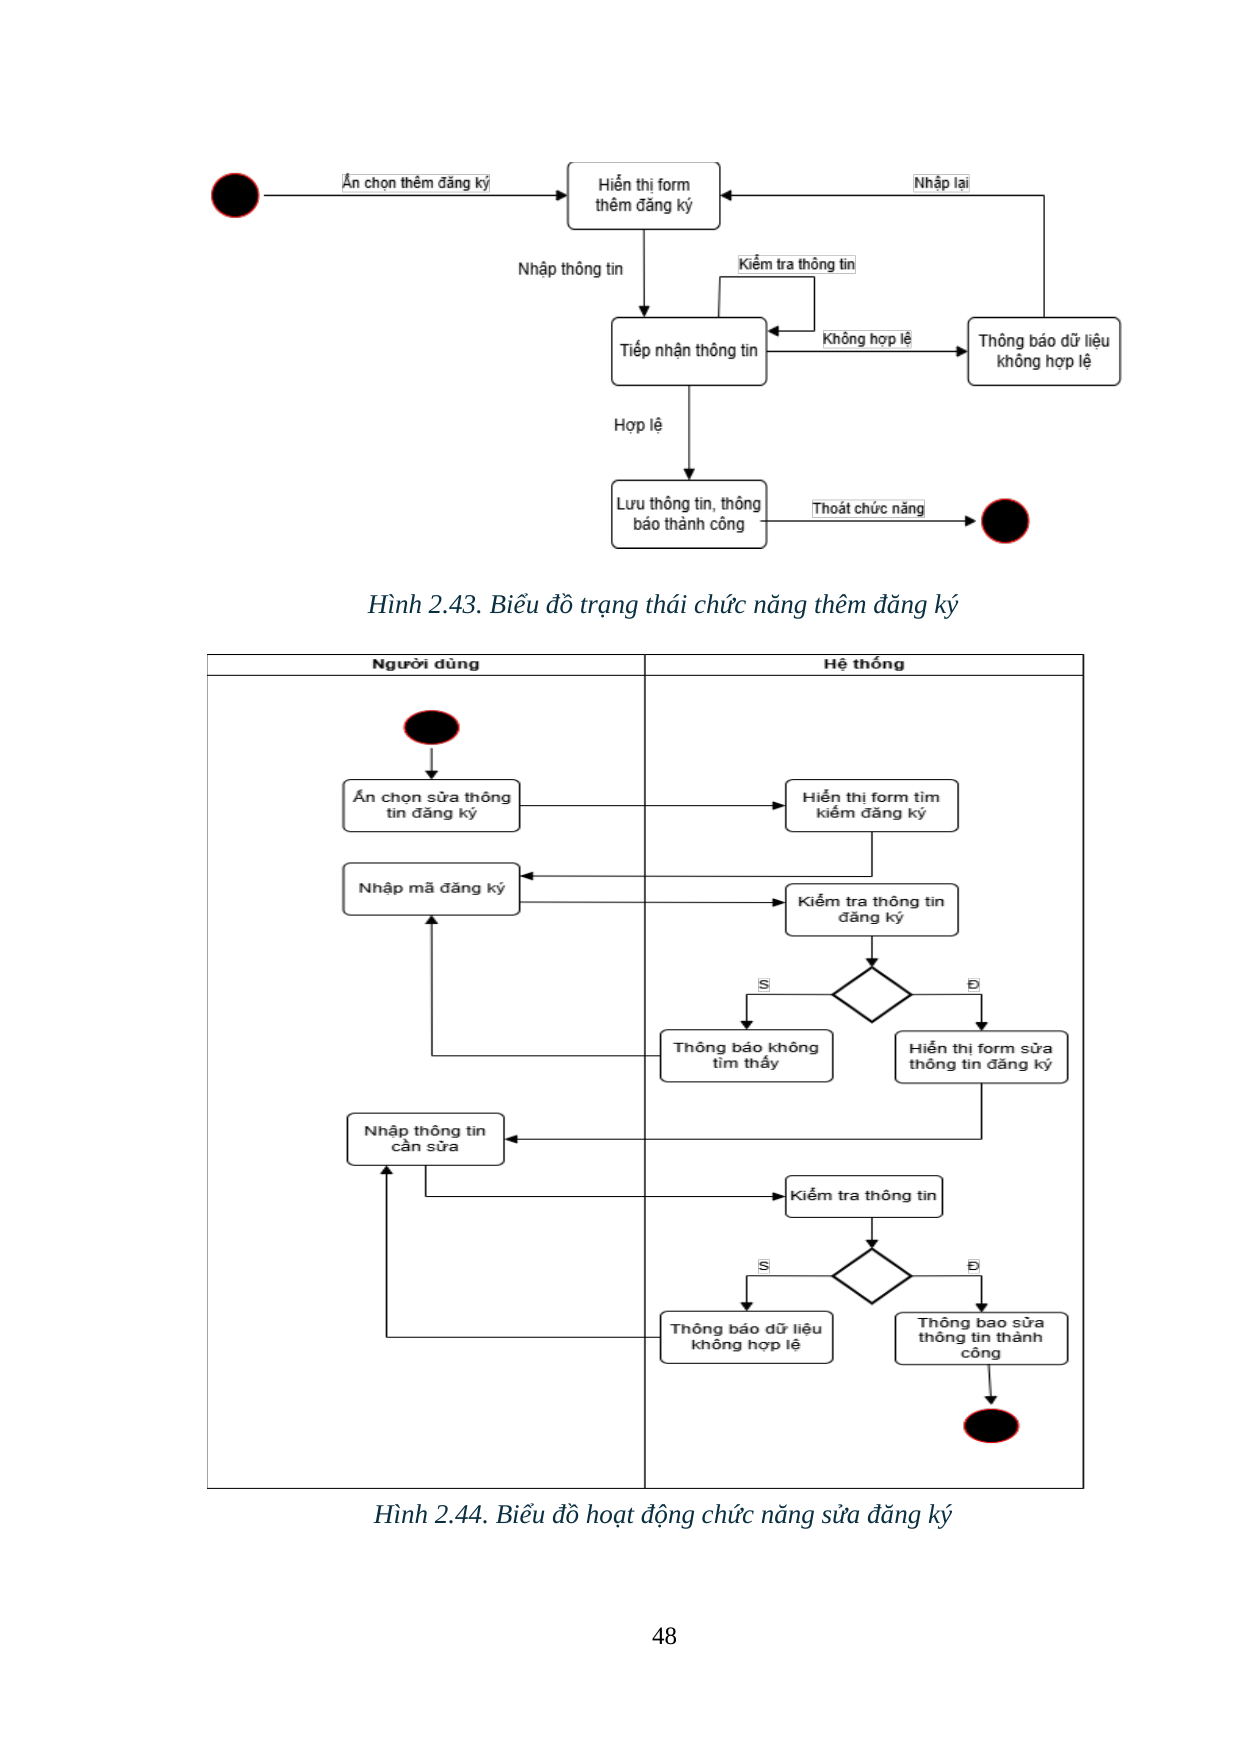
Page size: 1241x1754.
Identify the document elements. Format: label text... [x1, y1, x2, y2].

subtitle Hình 2.44. Biểu đồ hoạt động chức năng sửa đăng ký [207, 1498, 1122, 1529]
picture [207, 162, 1122, 549]
picture [207, 654, 1086, 1490]
subtitle Hình 2.43. Biểu đồ trạng thái chức năng thêm đăng ký [207, 588, 1122, 619]
